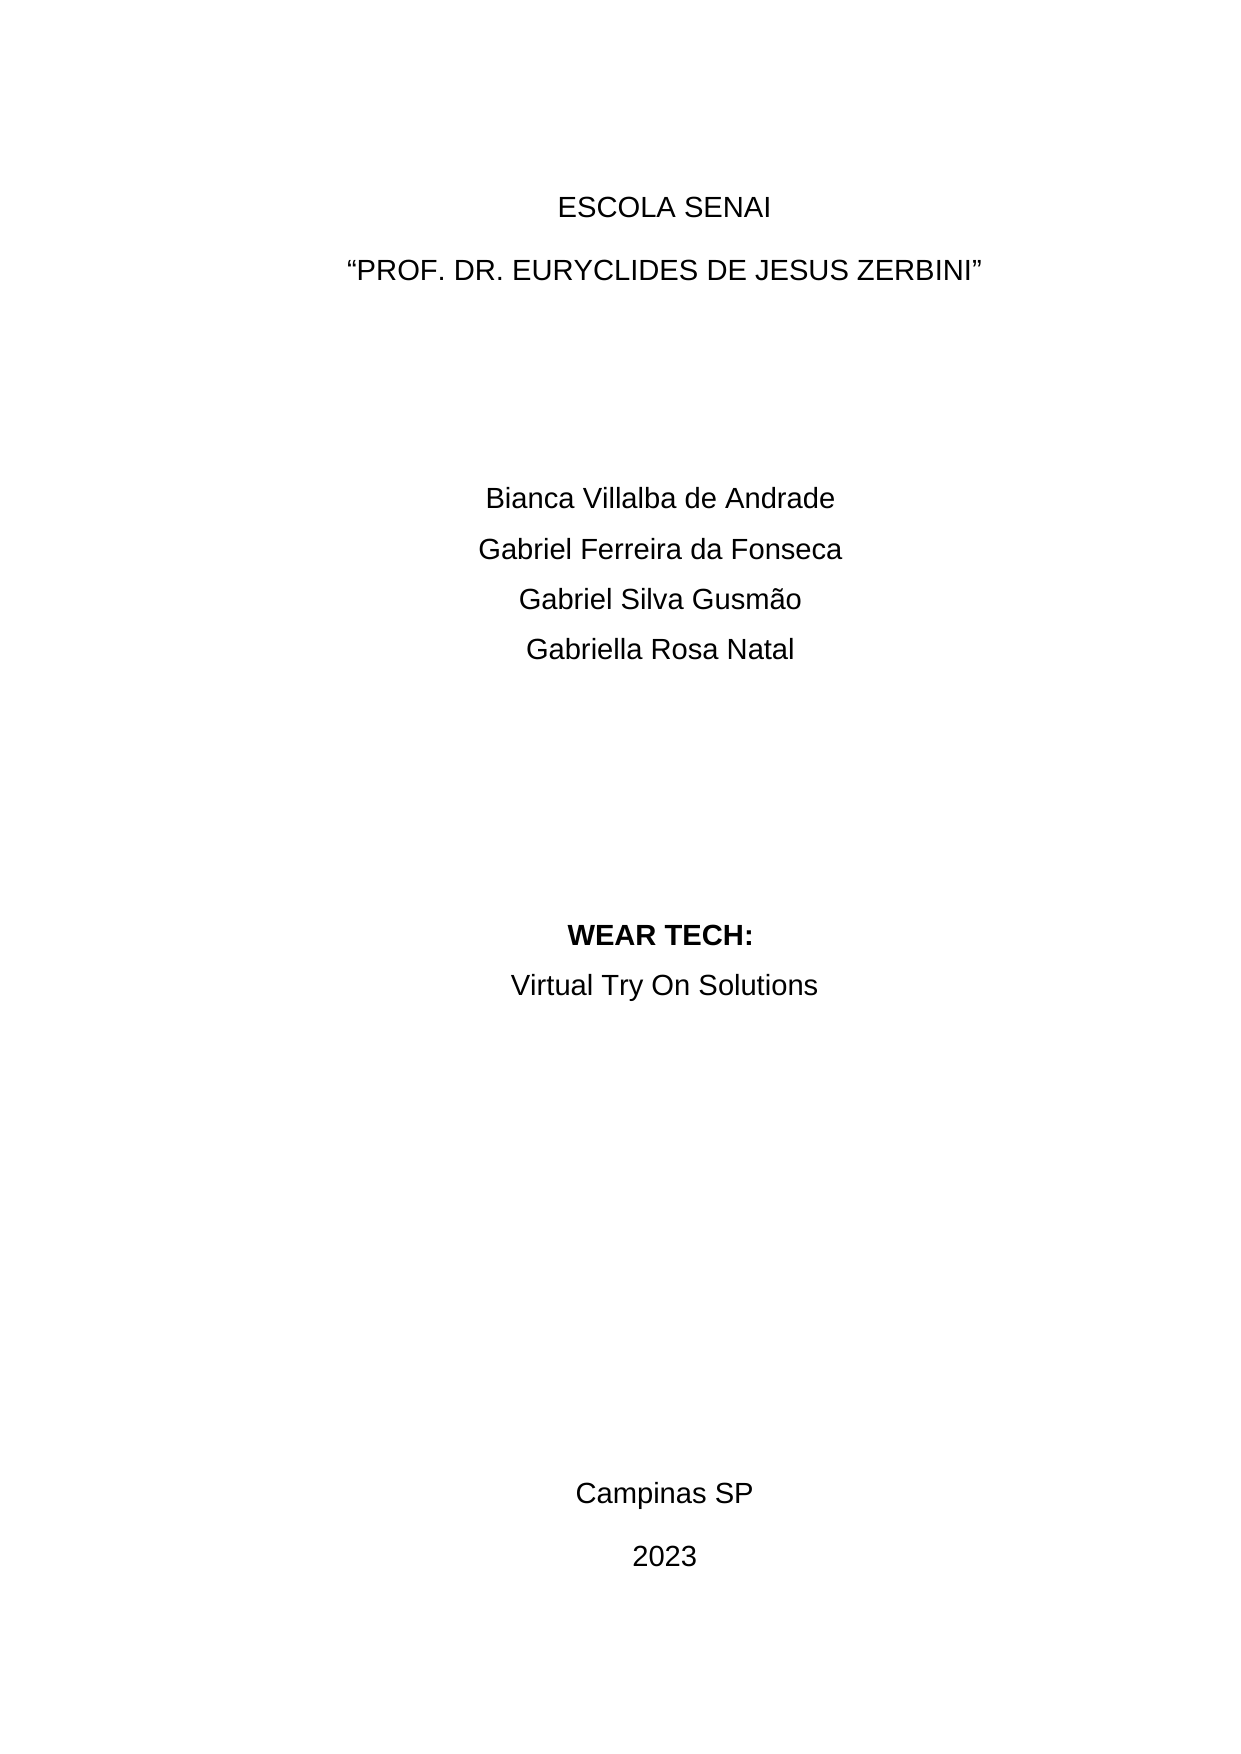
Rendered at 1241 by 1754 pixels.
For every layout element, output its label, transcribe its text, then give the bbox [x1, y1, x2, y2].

text Bianca Villalba de Andrade [207, 481, 1122, 515]
text 2023 [207, 1539, 1122, 1572]
text “PROF. DR. EURYCLIDES DE JESUS ZERBINI” [207, 252, 1122, 286]
text Gabriella Rosa Natal [207, 632, 1122, 666]
text ESCOLA SENAI [207, 190, 1122, 223]
text WEAR TECH: [207, 918, 1122, 951]
text Gabriel Ferreira da Fonseca [207, 532, 1122, 565]
text Virtual Try On Solutions [207, 968, 1122, 1002]
text Campinas SP [207, 1476, 1122, 1509]
text Gabriel Silva Gusmão [207, 582, 1122, 616]
